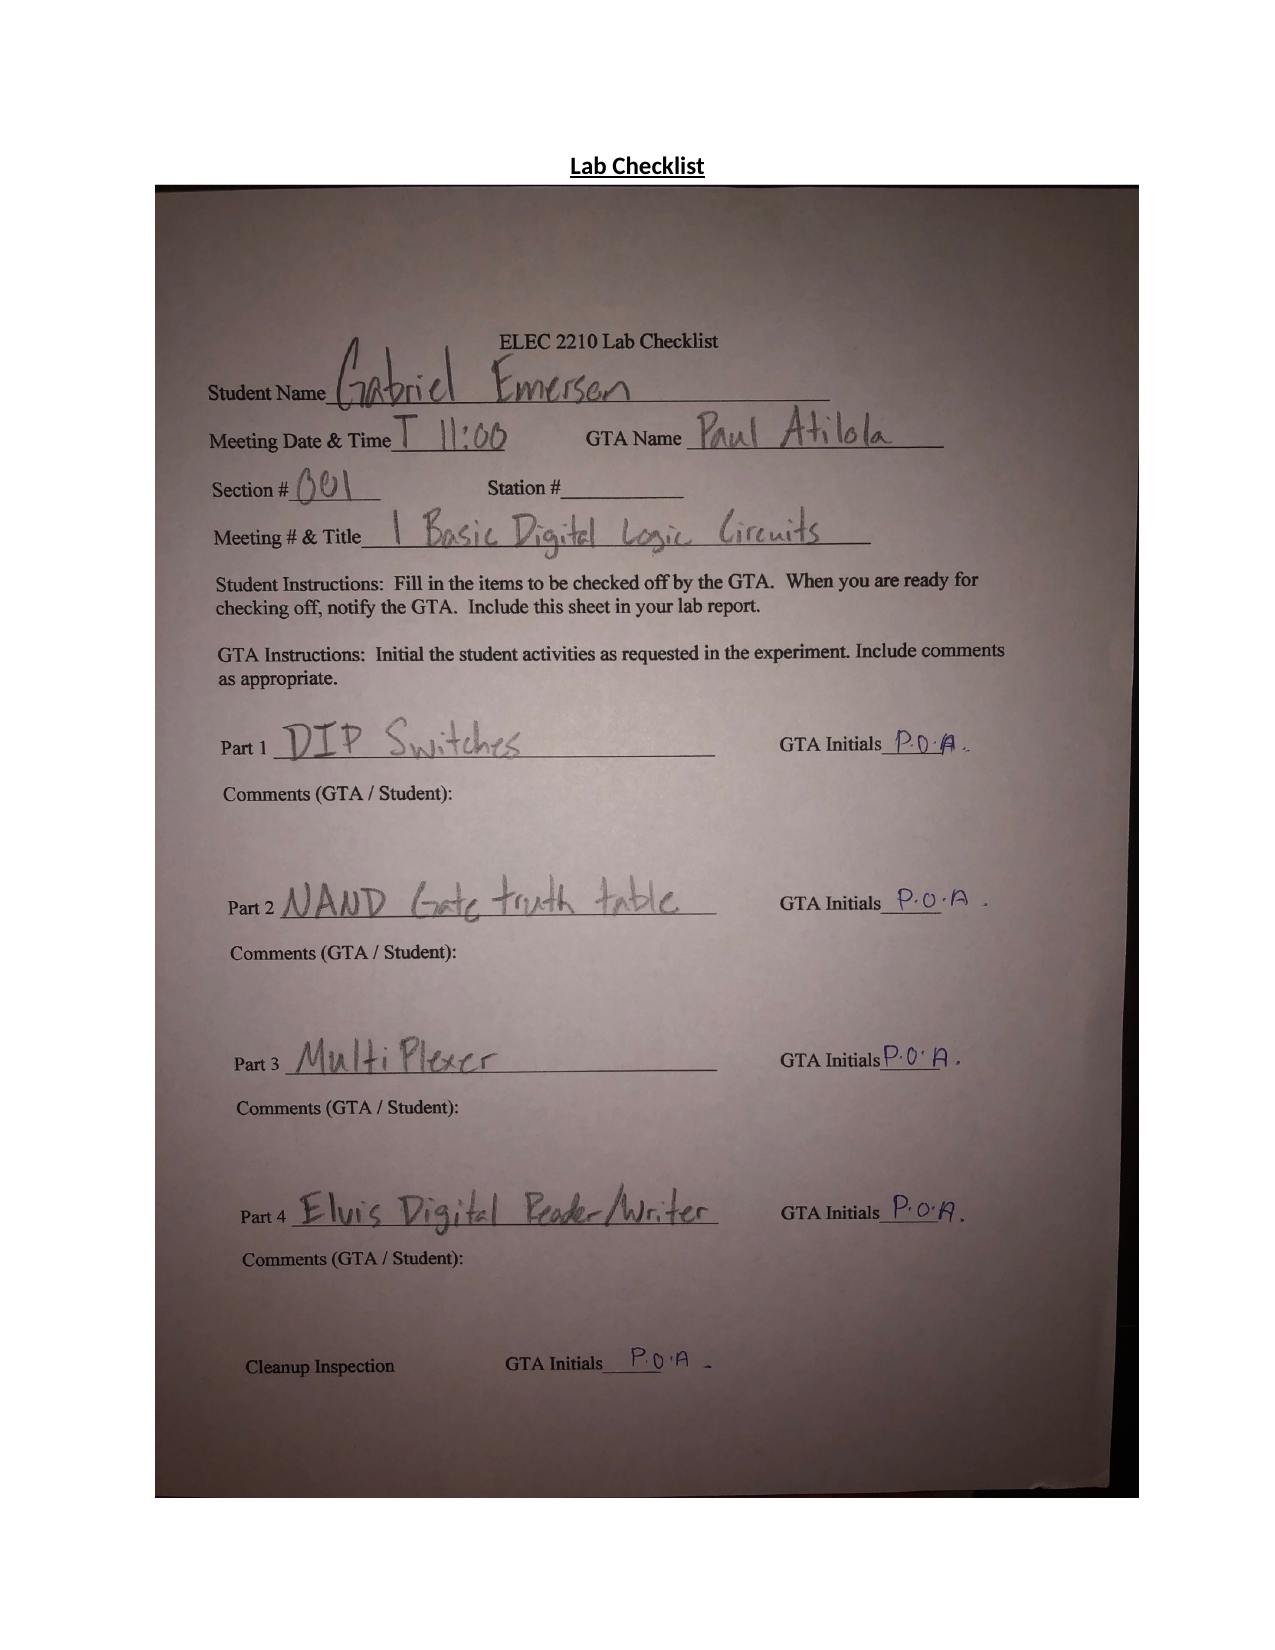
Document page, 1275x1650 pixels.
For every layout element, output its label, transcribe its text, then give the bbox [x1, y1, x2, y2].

text Lab Checklist [150, 150, 1125, 181]
picture [156, 186, 1139, 1496]
